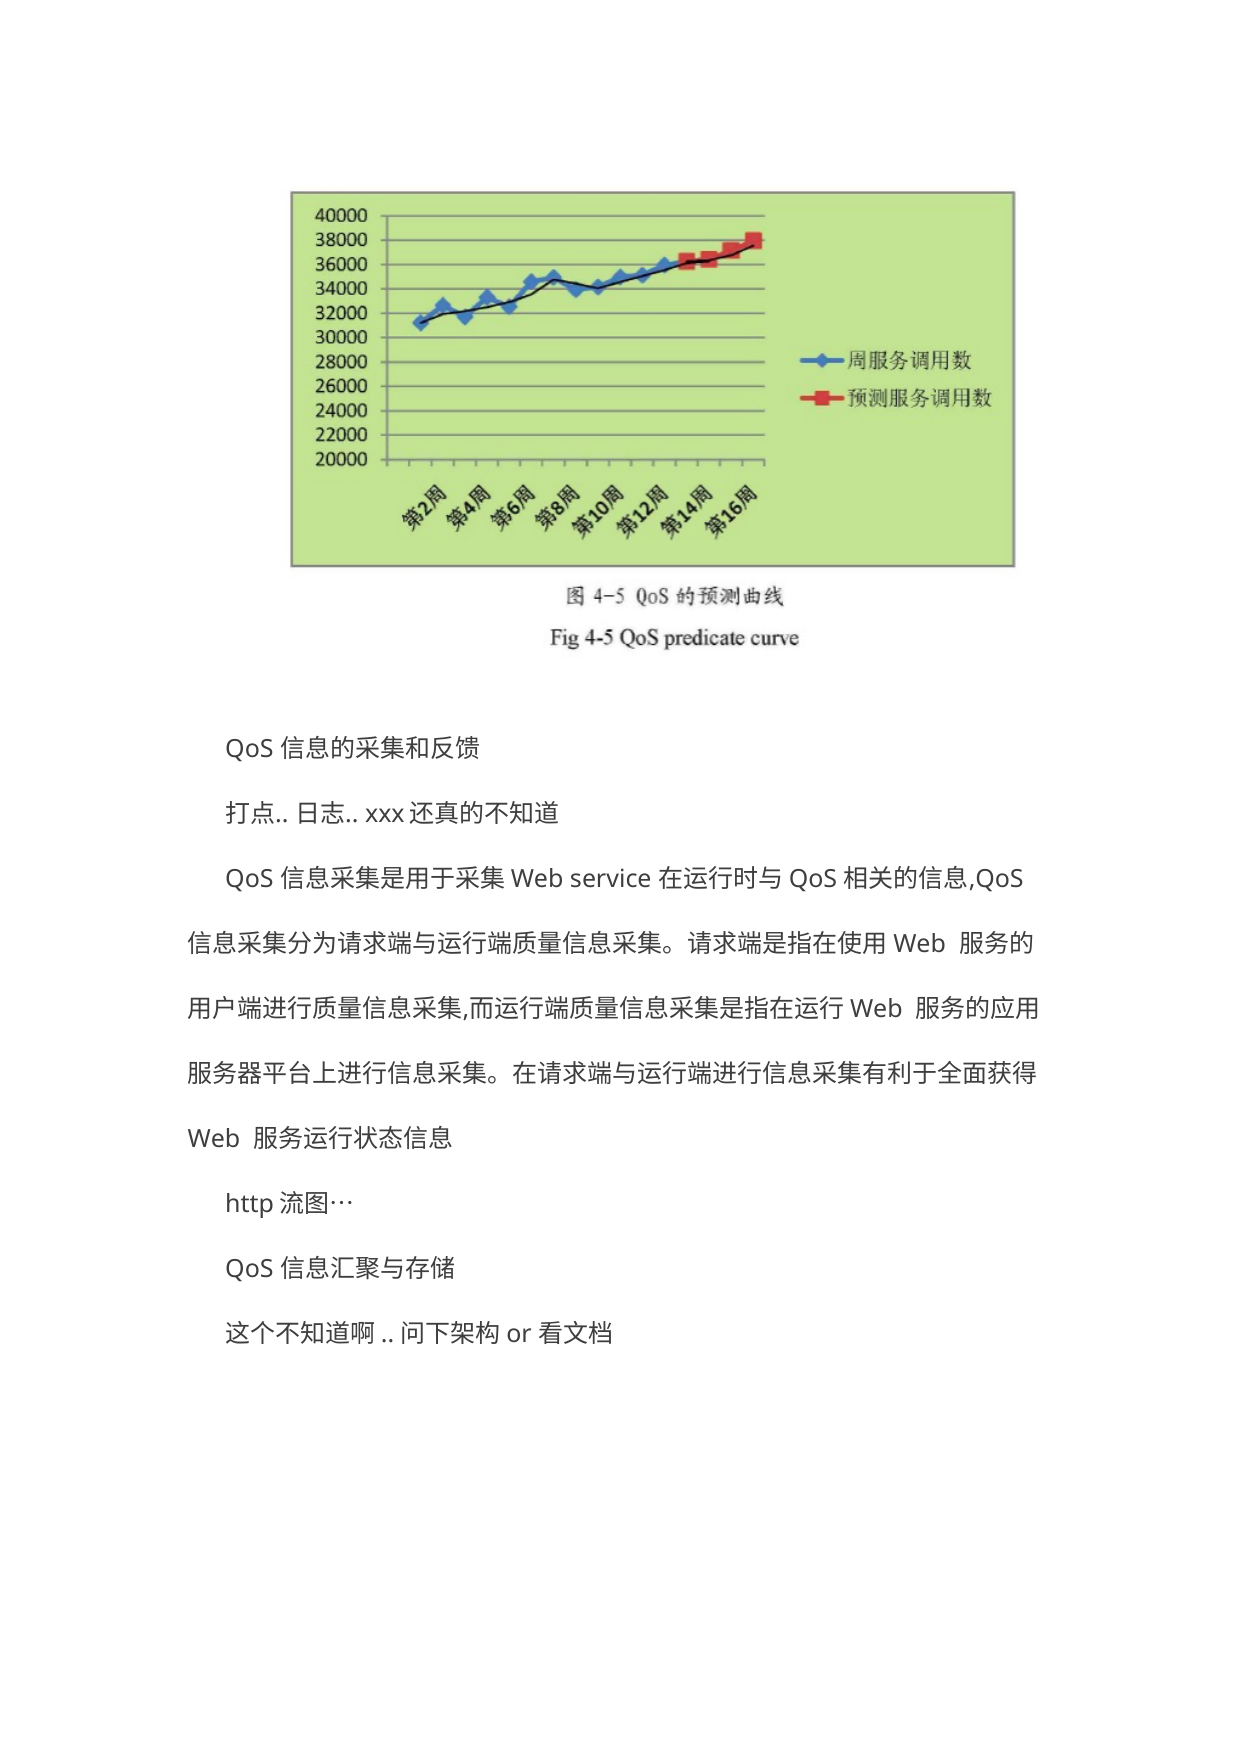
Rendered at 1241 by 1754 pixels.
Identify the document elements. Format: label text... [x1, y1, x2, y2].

text QoS 信息汇聚与存储 [187, 1234, 1053, 1299]
text QoS 信息的采集和反馈 [187, 714, 1053, 779]
text QoS 信息采集是用于采集 Web service 在运行时与 QoS 相关的信息,QoS 信息采集分为请求端与运行端质量信息采集。请求端是指在使用 Web 服务的用户端进行质量信息采集,而运行端质量信息采集是指在运行 Web 服务的应用服务器平台上进行信息采集。在请求端与运行端进行信息采集有利于全面获得Web 服务运行状态信息 [187, 844, 1053, 1169]
text 这个不知道啊 .. 问下架构 or 看文档 [187, 1299, 1053, 1364]
text http流图… [187, 1169, 1053, 1234]
picture [225, 172, 1090, 672]
text 打点.. 日志.. xxx还真的不知道 [187, 779, 1053, 844]
